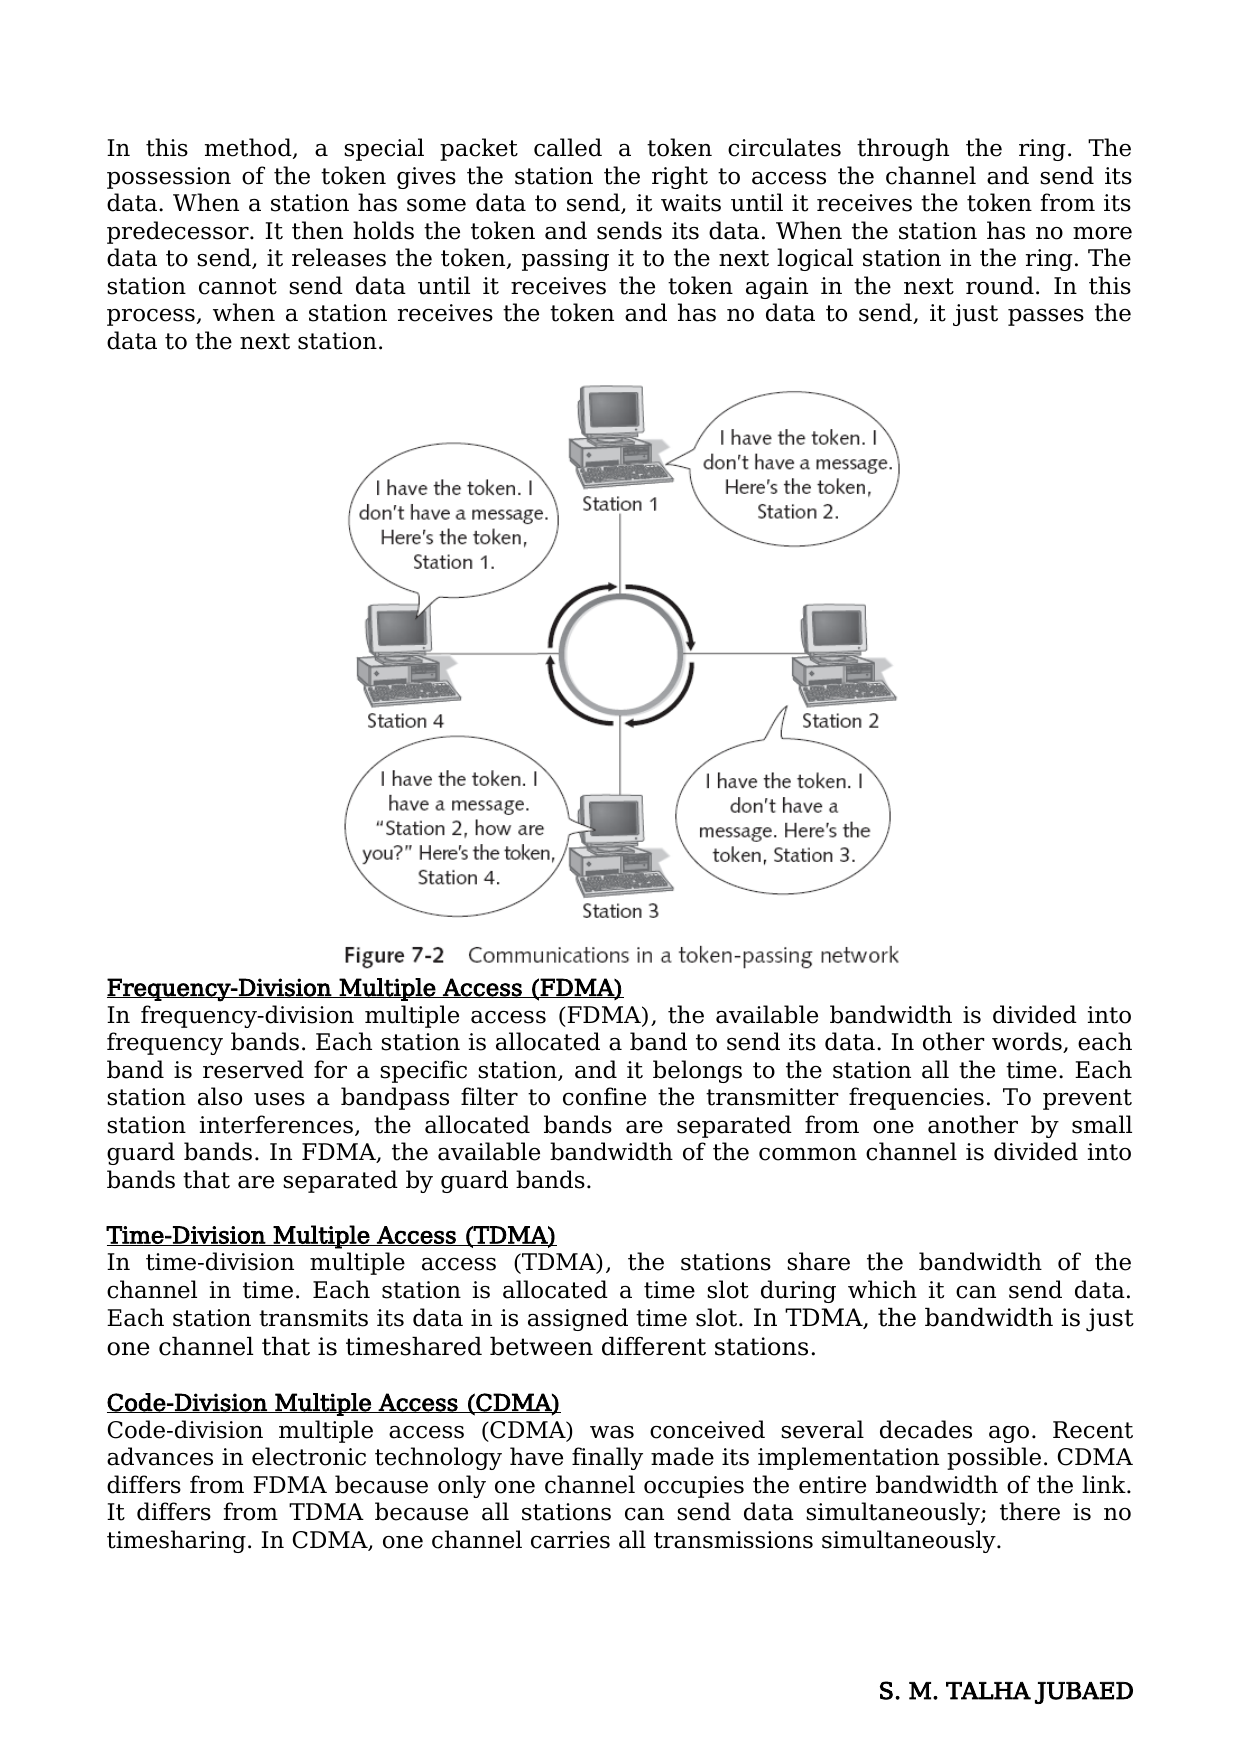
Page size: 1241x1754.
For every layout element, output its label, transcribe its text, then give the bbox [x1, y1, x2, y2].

text In this method, a special packet called a token circulates through the ring. The possession of the token gives the station the right to access the channel and send its data. When a station has some data to send, it waits until it receives the token from its predecessor. It then holds the token and sends its data. When the station has no more data to send, it releases the token, passing it to the next logical station in the ring. The station cannot send data until it receives the token again in the next round. In this process, when a station receives the token and has no data to send, it just passes the data to the next station. [106, 134, 1134, 354]
text Time-Division Multiple Access (TDMA) [106, 1221, 1134, 1248]
text Frequency-Division Multiple Access (FDMA) [106, 973, 1134, 1001]
text Code-division multiple access (CDMA) was conceived several decades ago. Recent advances in electronic technology have finally made its implementation possible. CDMA differs from FDMA because only one channel occupies the entire bandwidth of the link. It differs from TDMA because all stations can send data simultaneously; there is no timesharing. In CDMA, one channel carries all transmissions simultaneously. [106, 1416, 1134, 1553]
text In frequency-division multiple access (FDMA), the available bandwidth is divided into frequency bands. Each station is allocated a band to send its data. In other words, each band is reserved for a specific station, and it belongs to the station all the time. Each station also uses a bandpass filter to confine the transmitter frequencies. To prevent station interferences, the allocated bands are separated from one another by small guard bands. In FDMA, the available bandwidth of the common channel is divided into bands that are separated by guard bands. [106, 1001, 1134, 1193]
text Code-Division Multiple Access (CDMA) [106, 1388, 1134, 1416]
text In time-division multiple access (TDMA), the stations share the bandwidth of the channel in time. Each station is allocated a time slot during which it can send data. Each station transmits its data in is assigned time slot. In TDMA, the bandwidth is just one channel that is timeshared between different stations. [106, 1248, 1134, 1361]
